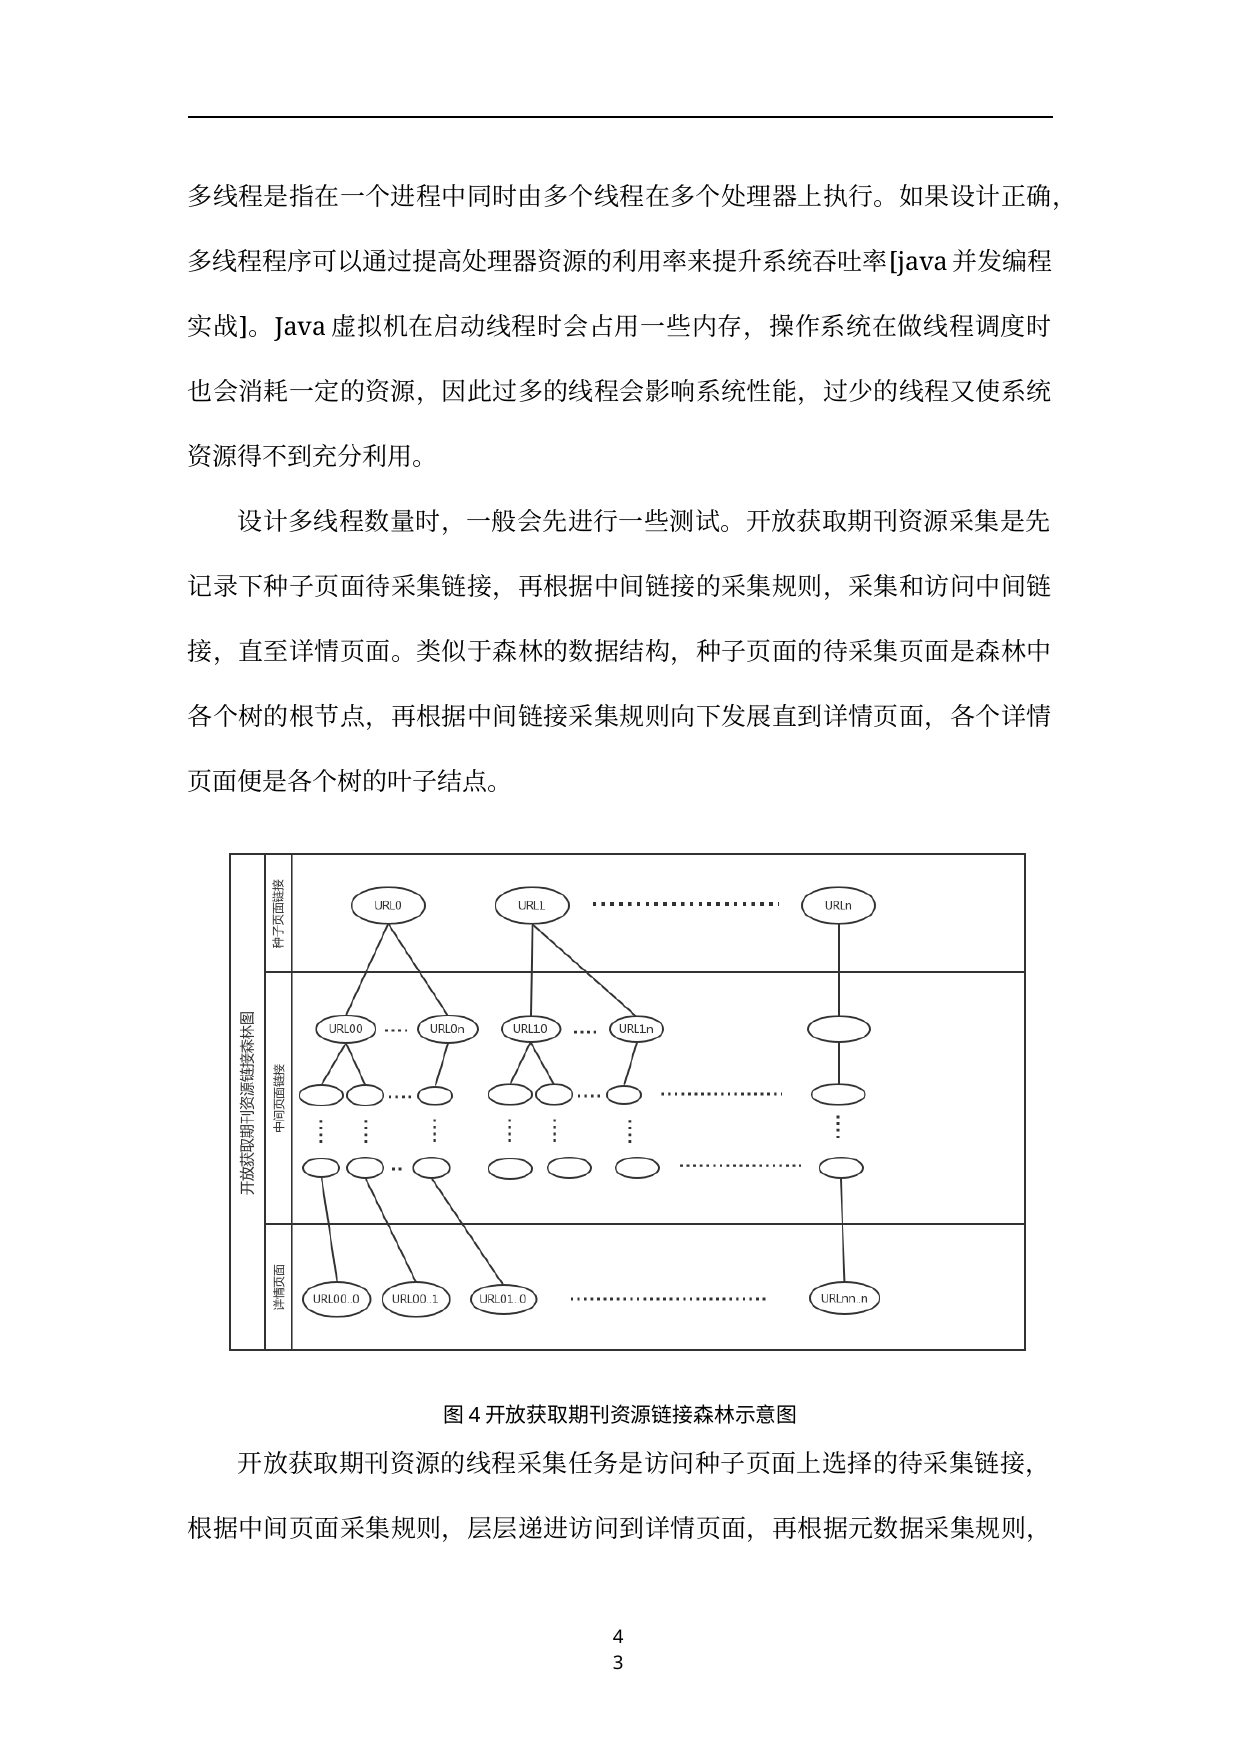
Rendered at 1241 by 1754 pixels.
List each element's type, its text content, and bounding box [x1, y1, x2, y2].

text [187, 1429, 1053, 1559]
text 图 4 开放获取期刊资源链接森林示意图 [187, 1397, 1053, 1429]
picture [187, 812, 1053, 1378]
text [187, 162, 1053, 487]
text 设计多线程数量时，一般会先进行一些测试。开放获取期刊资源采集是先记录下种子页面待采集链接，再根据中间链接的采集规则，采集和访问中间链接，直至详情页面。类似于森林的数据结构，种子页面的待采集页面是森林中各个树的根节点，再根据中间链接采集规则向下发展直到详情页面，各个详情页面便是各个树的叶子结点。 [187, 487, 1053, 812]
